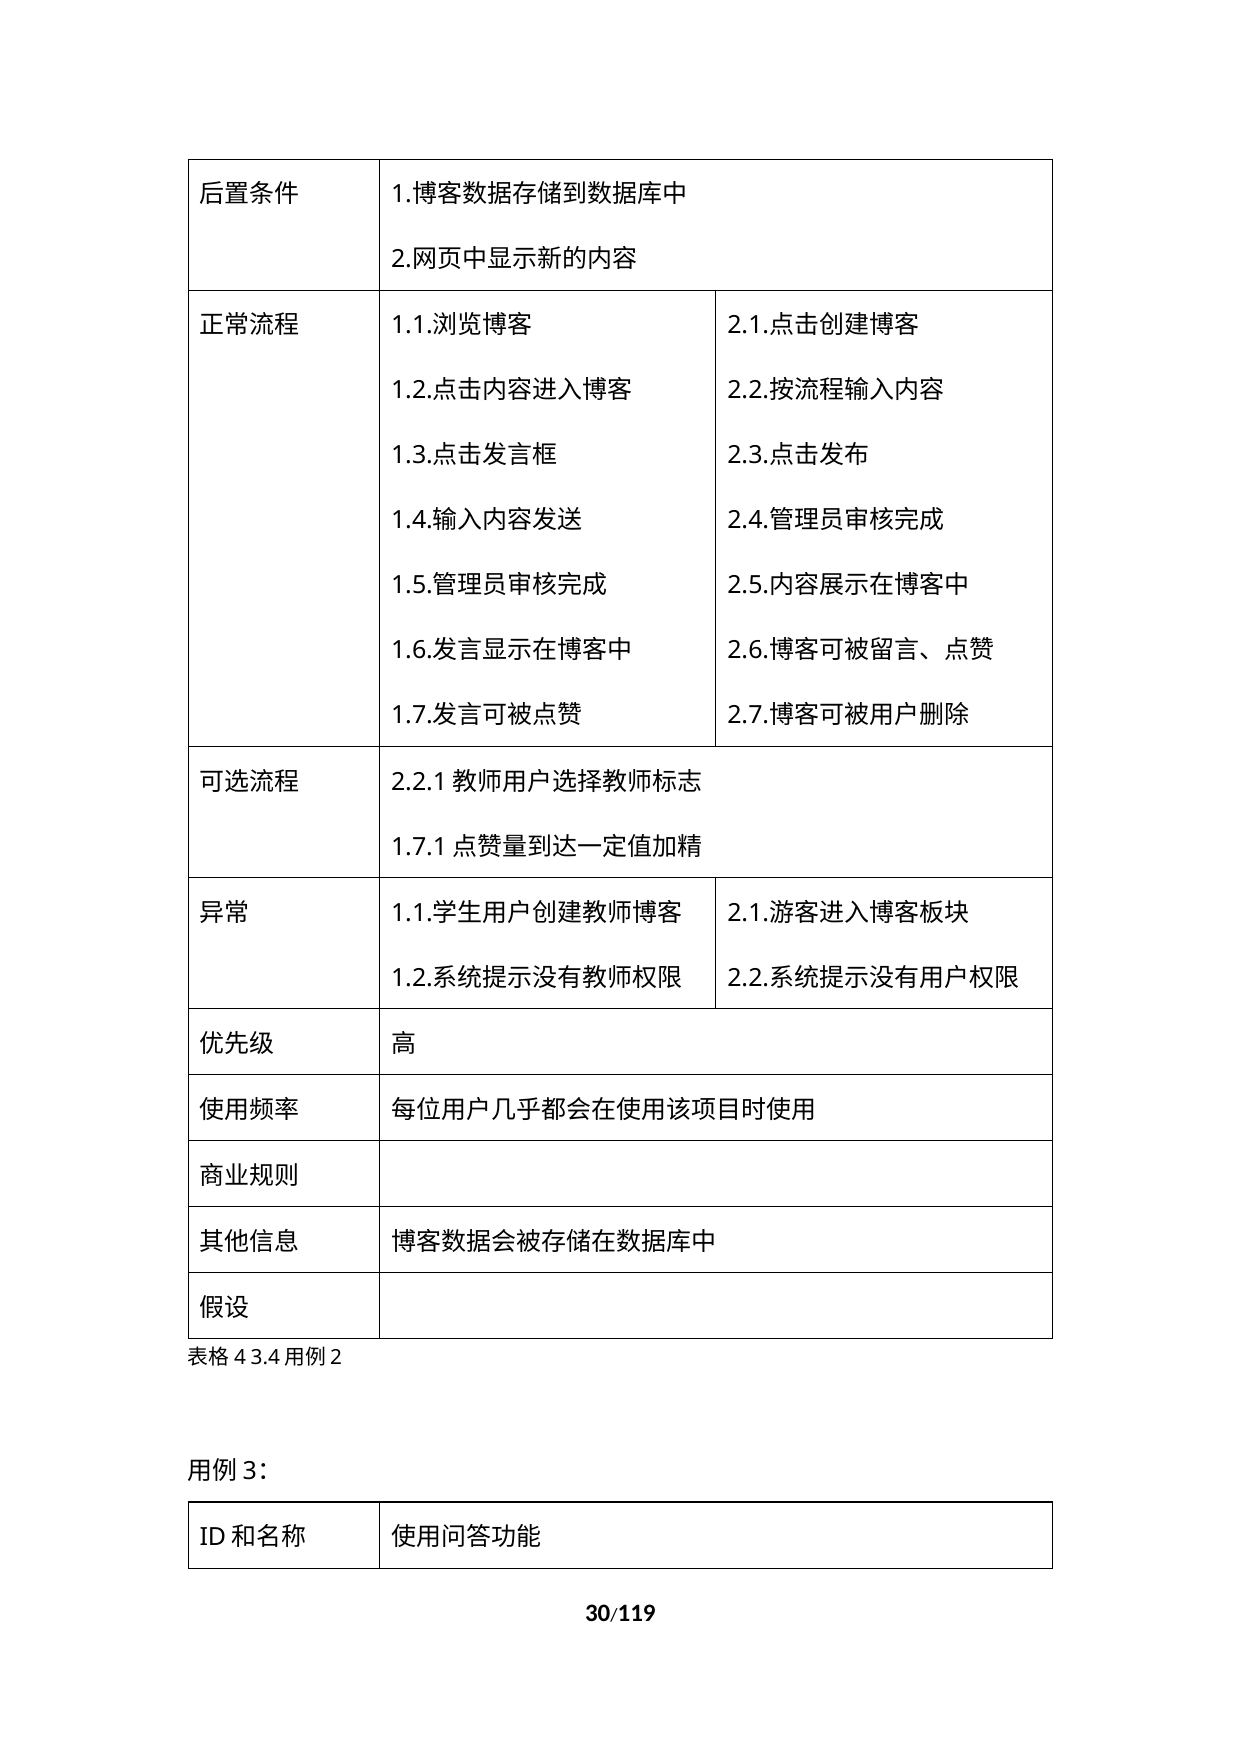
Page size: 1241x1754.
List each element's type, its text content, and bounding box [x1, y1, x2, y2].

table_cell 商业规则 [189, 1141, 379, 1206]
table_cell 2.1.游客进入博客板块 2.2.系统提示没有用户权限 [716, 878, 1052, 1008]
text 用例3： [187, 1436, 1053, 1501]
table_cell 后置条件 [189, 160, 379, 289]
table_cell 2.1.点击创建博客 2.2.按流程输入内容 2.3.点击发布 2.4.管理员审核完成 2.5.内容展示在博客中 2.6.博客可被留言、点赞 2.7.博客可被用户删除 [716, 291, 1052, 746]
table_cell 可选流程 [189, 747, 379, 877]
table_cell 正常流程 [189, 291, 379, 746]
table_header 使用问答功能 [380, 1503, 1052, 1567]
table_header ID和名称 [189, 1503, 379, 1567]
table_cell 每位用户几乎都会在使用该项目时使用 [380, 1075, 1052, 1140]
table_cell 博客数据会被存储在数据库中 [380, 1207, 1052, 1272]
table_cell [380, 1141, 1052, 1206]
table_cell 高 [380, 1009, 1052, 1074]
text 表格 4 3.4用例2 [187, 1339, 1053, 1371]
table_cell 2.2.1教师用户选择教师标志 1.7.1点赞量到达一定值加精 [380, 747, 1052, 877]
table_cell 使用频率 [189, 1075, 379, 1140]
table_cell [380, 1273, 1052, 1338]
table_cell 优先级 [189, 1009, 379, 1074]
table_cell 假设 [189, 1273, 379, 1338]
table_cell 1.1.学生用户创建教师博客 1.2.系统提示没有教师权限 [380, 878, 715, 1008]
table_cell 1.博客数据存储到数据库中 2.网页中显示新的内容 [380, 160, 1052, 289]
table_cell 异常 [189, 878, 379, 1008]
table_cell 其他信息 [189, 1207, 379, 1272]
table_cell 1.1.浏览博客 1.2.点击内容进入博客 1.3.点击发言框 1.4.输入内容发送 1.5.管理员审核完成 1.6.发言显示在博客中 1.7.发言可被点赞 [380, 291, 715, 746]
